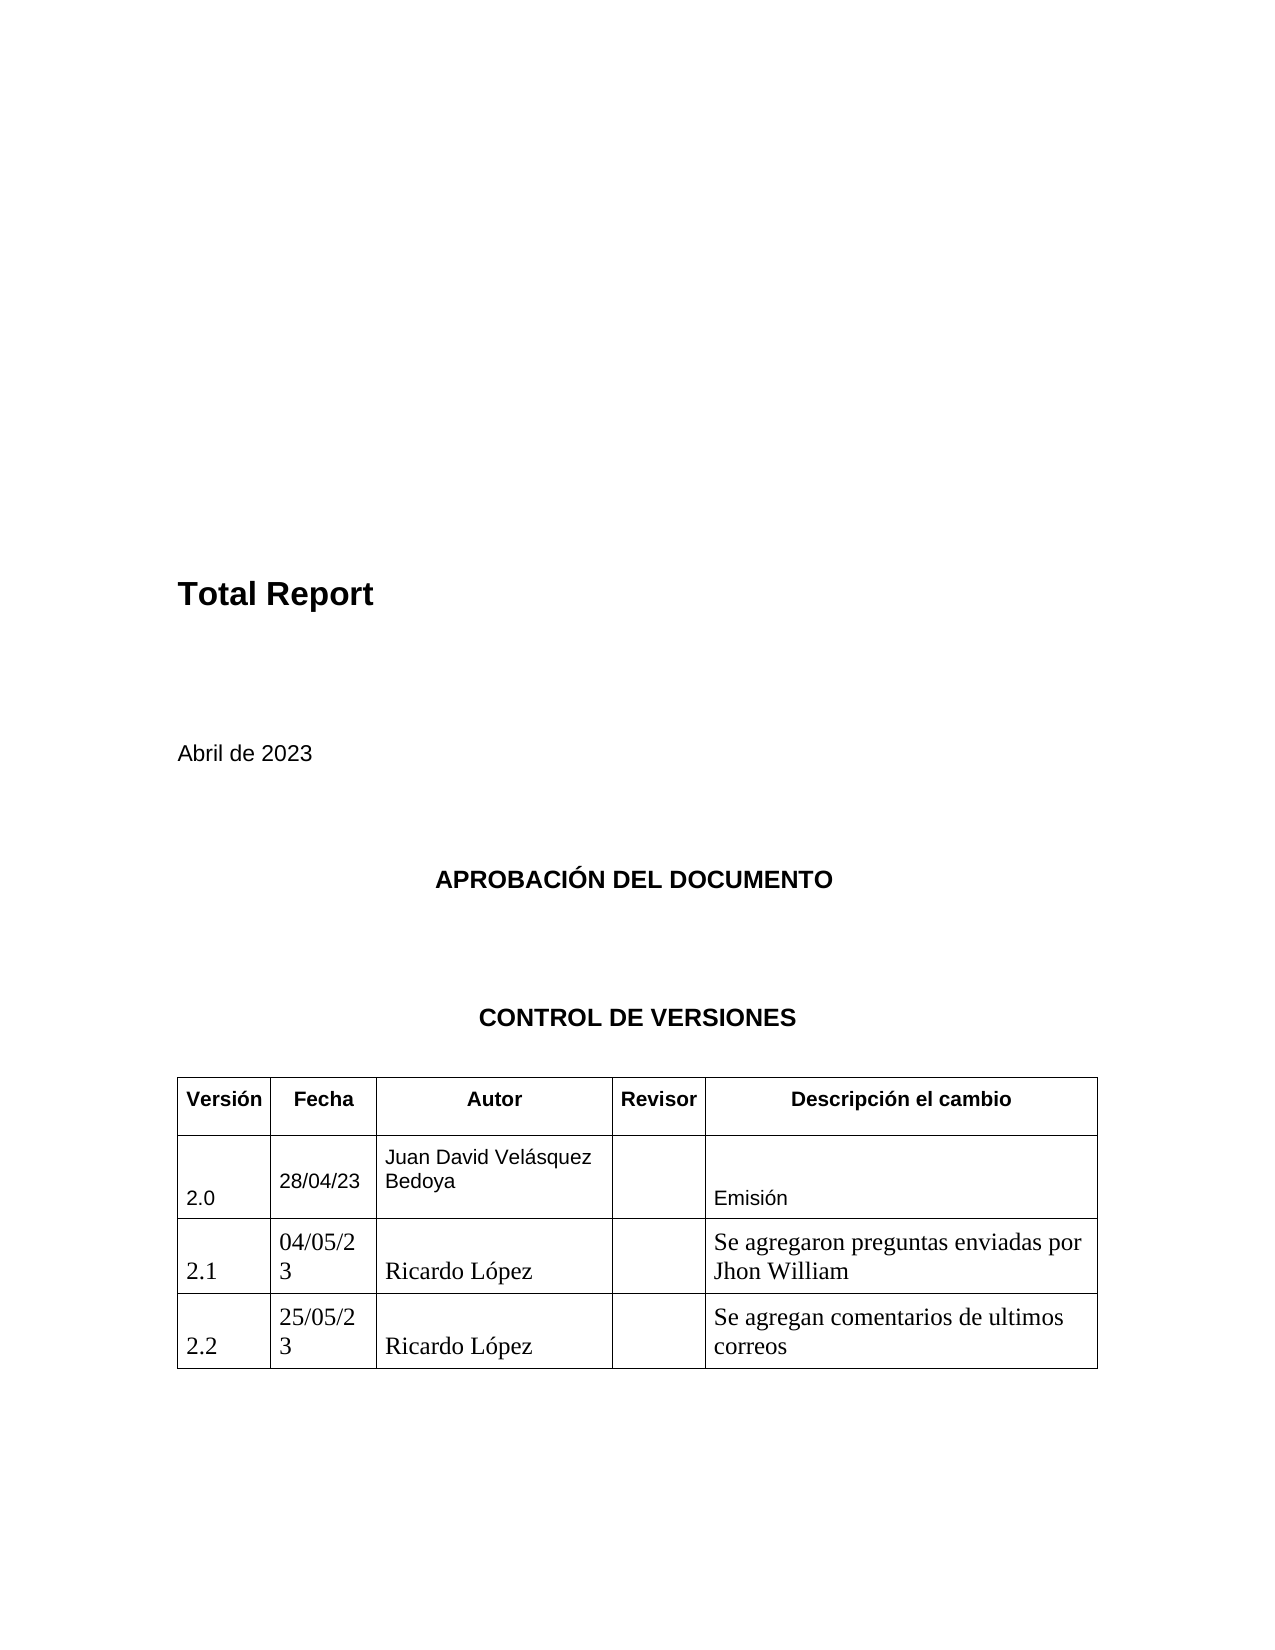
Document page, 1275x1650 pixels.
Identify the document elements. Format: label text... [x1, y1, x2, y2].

table_cell Juan David Velásquez Bedoya [377, 1136, 612, 1218]
table_cell [613, 1136, 705, 1218]
table_cell 2.0 [178, 1136, 270, 1218]
table_cell 25/05/23 [271, 1294, 376, 1368]
text APROBACIÓN DEL DOCUMENTO [177, 865, 1098, 893]
table_header Versión [178, 1078, 270, 1135]
table_cell Ricardo López [377, 1294, 612, 1368]
text CONTROL DE VERSIONES [177, 1003, 1098, 1032]
table_cell 2.2 [178, 1294, 270, 1368]
table_header Revisor [613, 1078, 705, 1135]
table_cell Se agregan comentarios de ultimos correos [706, 1294, 1097, 1368]
table_header Autor [377, 1078, 612, 1135]
table_cell Emisión [706, 1136, 1097, 1218]
table_header Descripción el cambio [706, 1078, 1097, 1135]
table_cell [613, 1219, 705, 1293]
text Abril de 2023 [177, 740, 1098, 766]
table_cell [613, 1294, 705, 1368]
table_header Fecha [271, 1078, 376, 1135]
table_cell 2.1 [178, 1219, 270, 1293]
table_cell 04/05/23 [271, 1219, 376, 1293]
table_cell Ricardo López [377, 1219, 612, 1293]
table_cell Se agregaron preguntas enviadas por Jhon William [706, 1219, 1097, 1293]
table_cell 28/04/23 [271, 1136, 376, 1218]
text Total Report [177, 574, 1098, 613]
